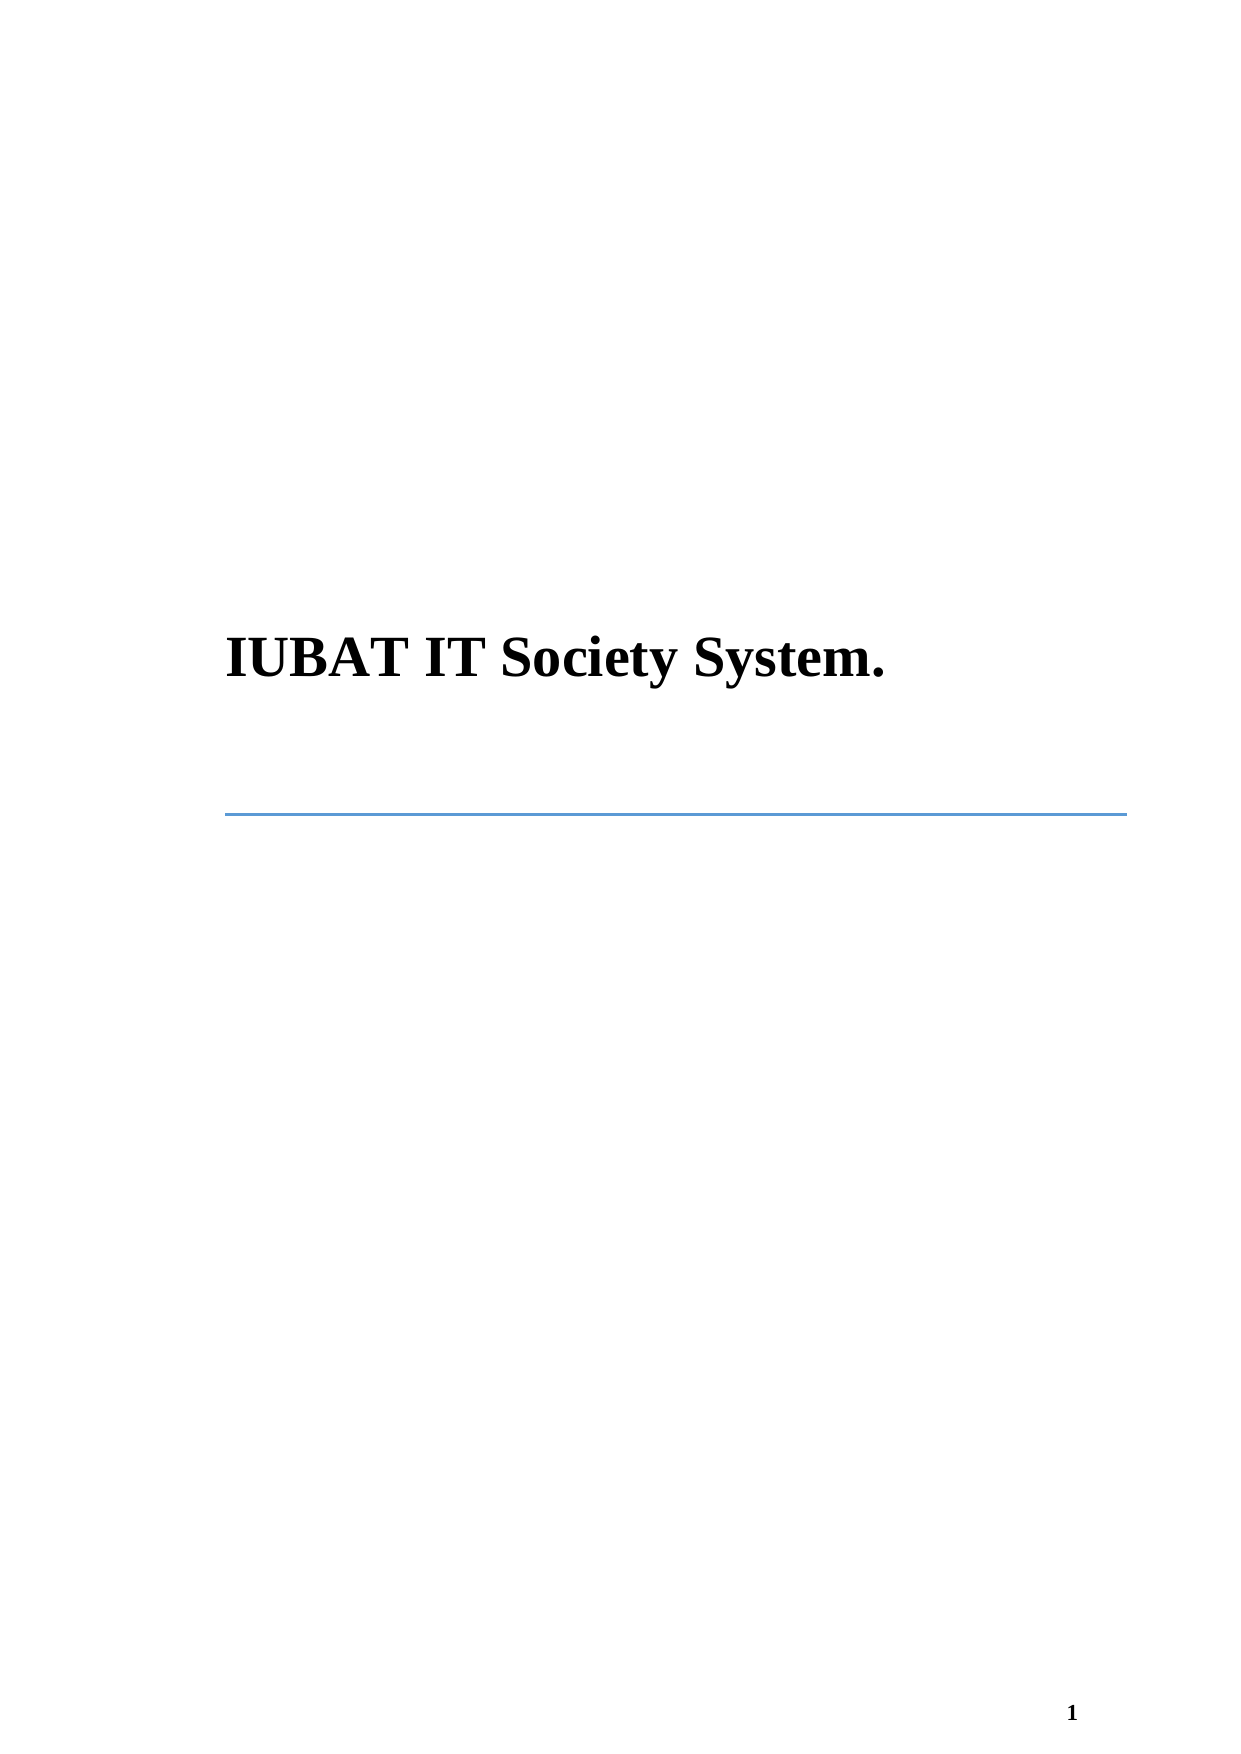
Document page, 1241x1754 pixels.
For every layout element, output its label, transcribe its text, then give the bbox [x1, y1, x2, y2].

text IUBAT IT Society System. [225, 622, 1001, 689]
